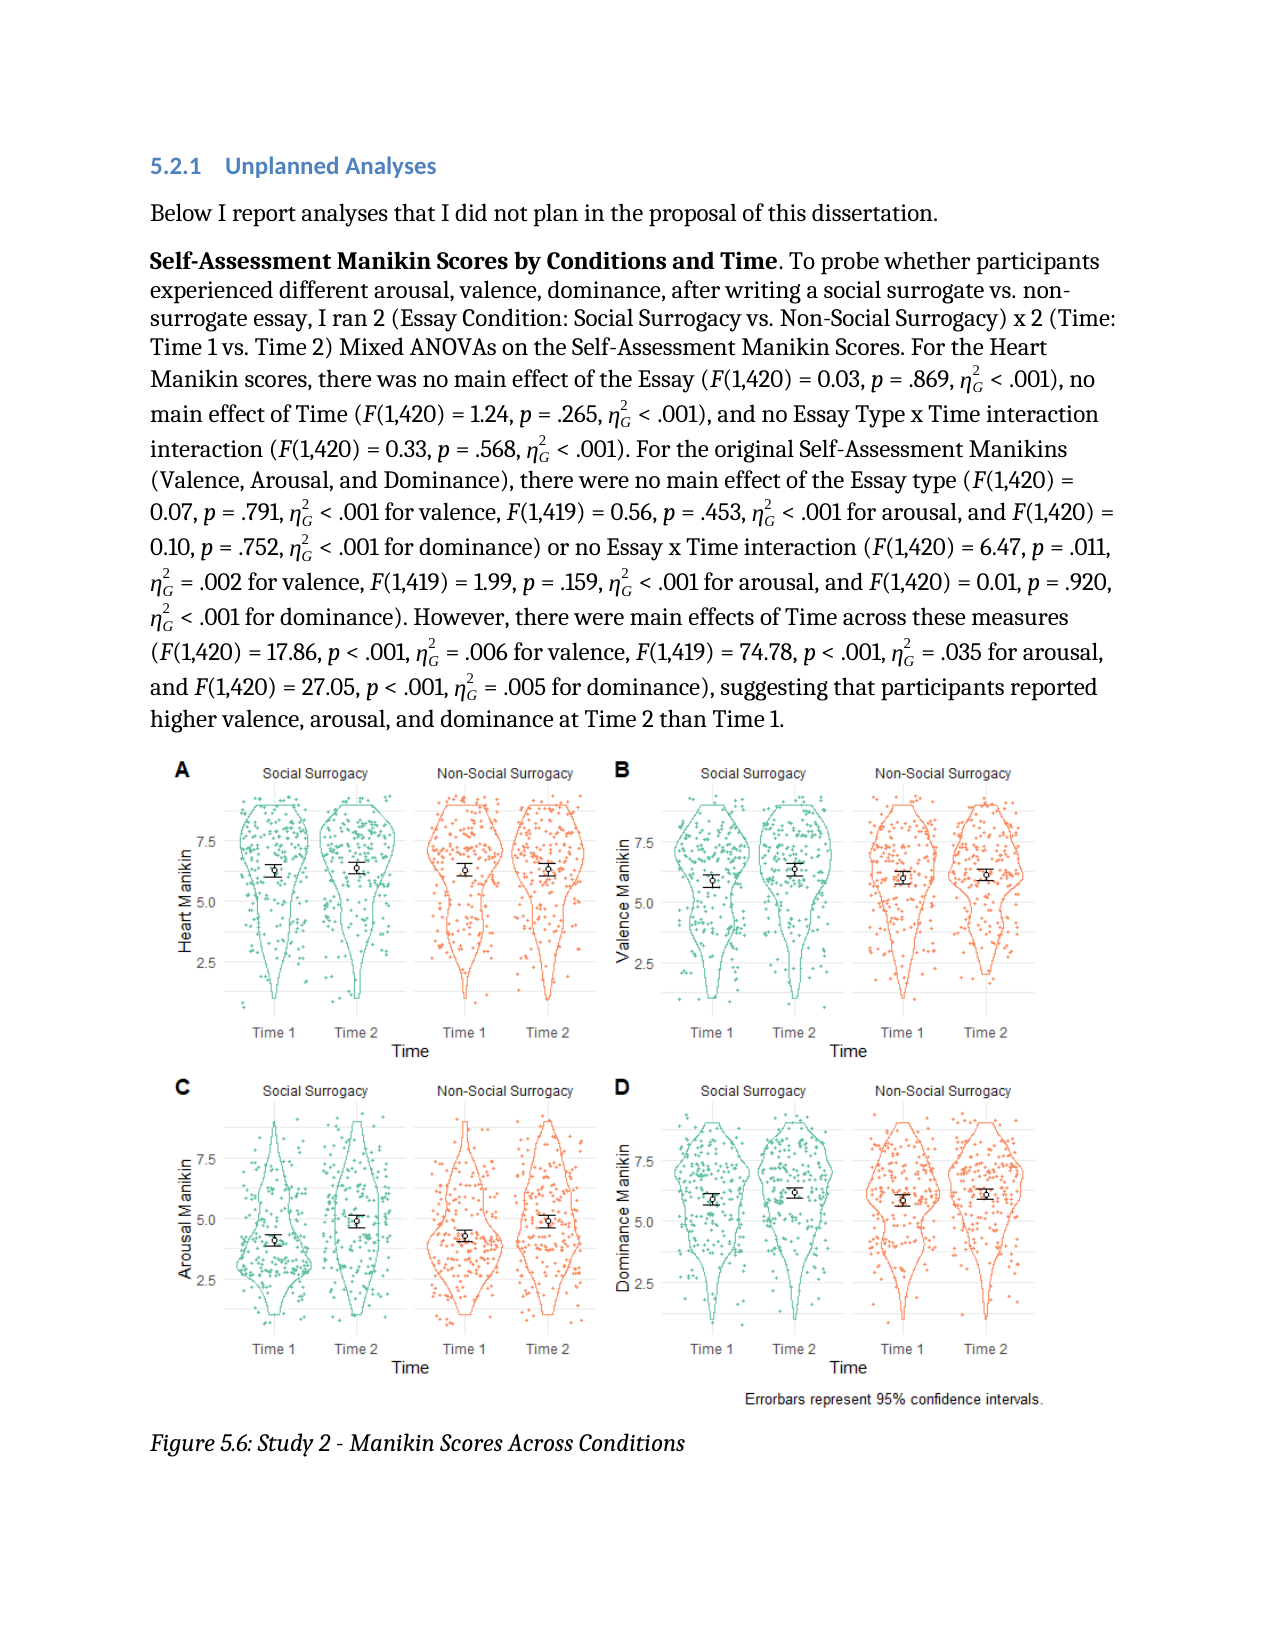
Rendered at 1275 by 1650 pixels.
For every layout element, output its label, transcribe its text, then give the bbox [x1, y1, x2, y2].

text Figure 5.6: Study 2 - Manikin Scores Across Conditions [150, 1429, 1125, 1458]
picture [168, 752, 1044, 1409]
text Self-Assessment Manikin Scores by Conditions and Time. To probe whether participants experienced different arousal, valence, dominance, after writing a social surrogate vs. non-surrogate essay, I ran 2 (Essay Condition: Social Surrogacy vs. Non-Social Surrogacy) x 2 (Time: Time 1 vs. Time 2) Mixed ANOVAs on the Self-Assessment Manikin Scores. For the Heart Manikin scores, there was no main effect of the Essay (F(1,420) = 0.03, p = .869, < .001), no main effect of Time (F(1,420) = 1.24, p = .265, < .001), and no Essay Type x Time interaction interaction (F(1,420) = 0.33, p = .568, < .001). For the original Self-Assessment Manikins (Valence, Arousal, and Dominance), there were no main effect of the Essay type (F(1,420) = 0.07, p = .791, < .001 for valence, F(1,419) = 0.56, p = .453, < .001 for arousal, and F(1,420) = 0.10, p = .752, < .001 for dominance) or no Essay x Time interaction (F(1,420) = 6.47, p = .011, = .002 for valence, F(1,419) = 1.99, p = .159, < .001 for arousal, and F(1,420) = 0.01, p = .920, < .001 for dominance). However, there were main effects of Time across these measures (F(1,420) = 17.86, p < .001, = .006 for valence, F(1,419) = 74.78, p < .001, = .035 for arousal, and F(1,420) = 27.05, p < .001, = .005 for dominance), suggesting that participants reported higher valence, arousal, and dominance at Time 2 than Time 1. [150, 247, 1125, 733]
text Below I report analyses that I did not plan in the proposal of this dissertation. [150, 199, 1125, 228]
subtitle 5.2.1 Unplanned Analyses [150, 150, 1125, 181]
